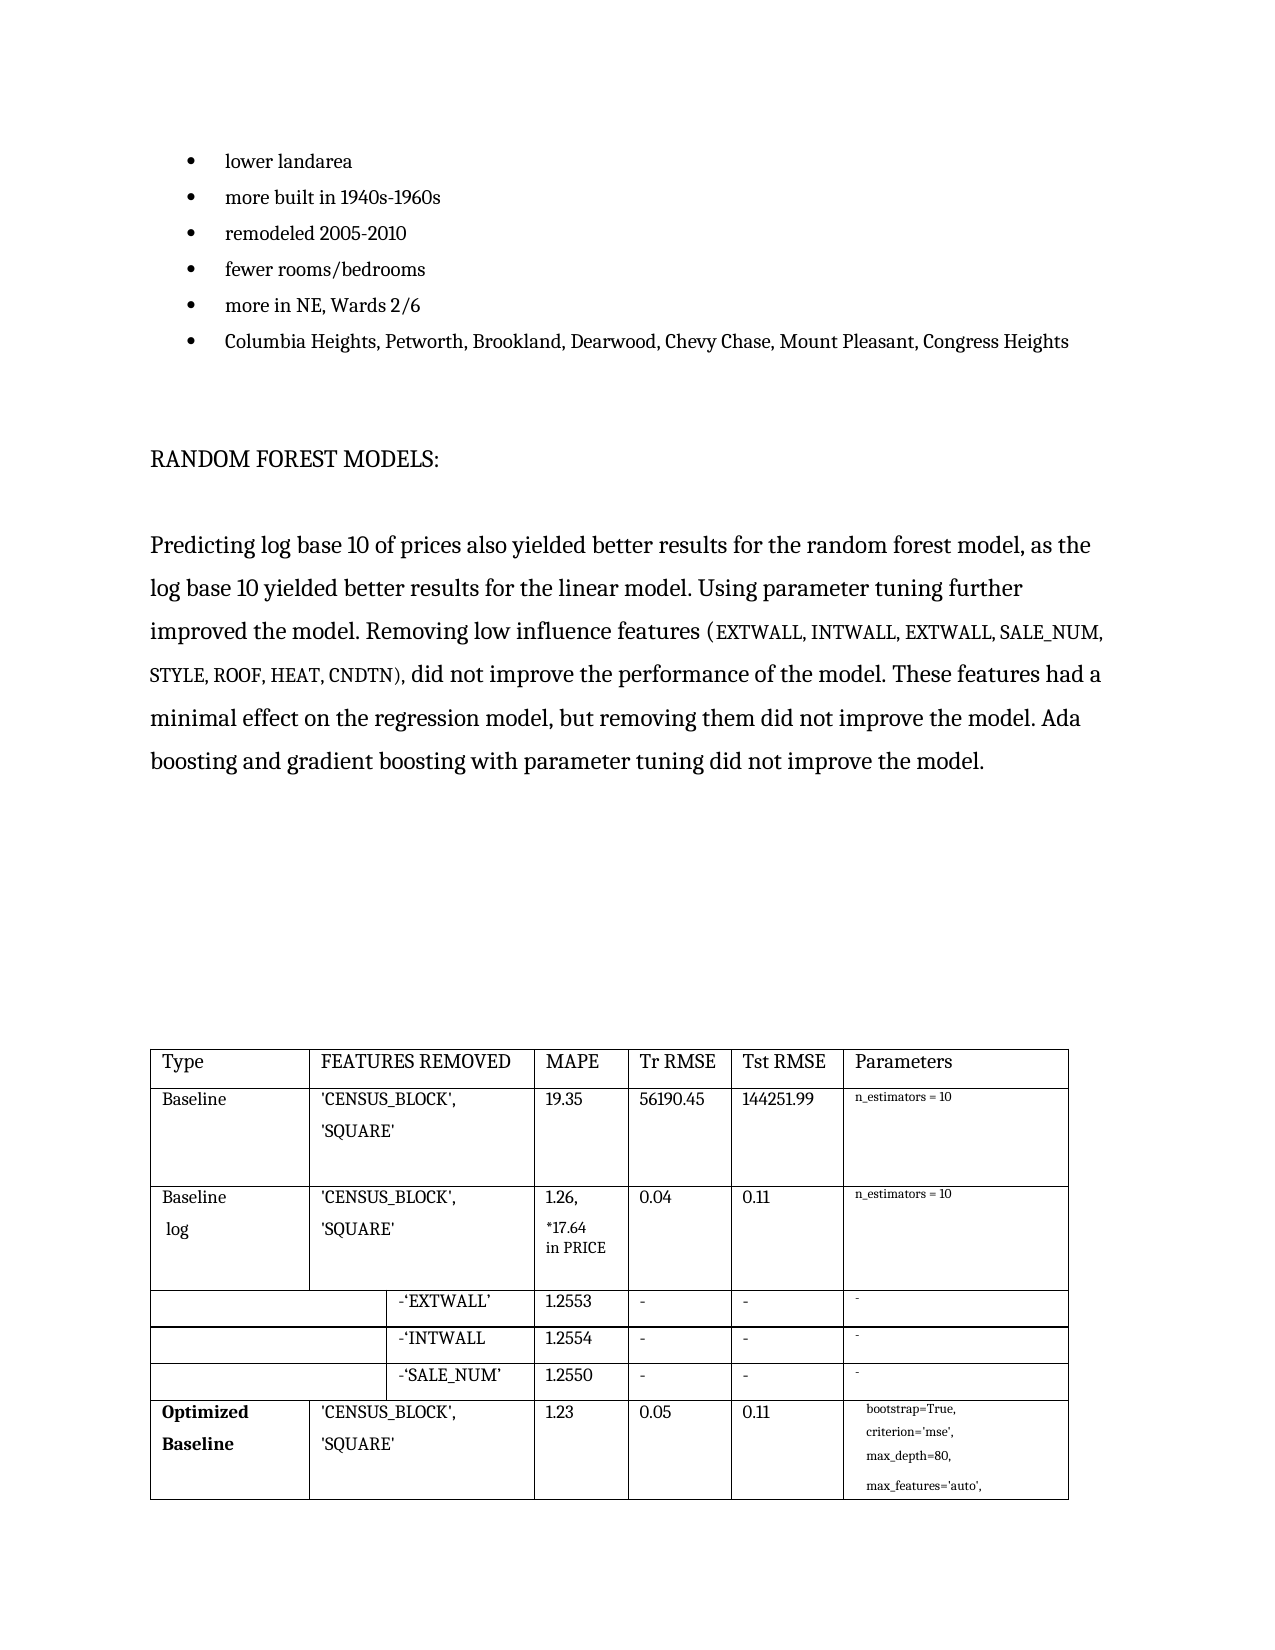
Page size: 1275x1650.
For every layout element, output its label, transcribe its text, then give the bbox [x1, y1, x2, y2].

table_cell 'CENSUS_BLOCK', 'SQUARE' [310, 1187, 534, 1289]
table_cell 1.2553 [535, 1291, 628, 1326]
list lower landarea [187, 150, 1125, 174]
table_cell 'CENSUS_BLOCK', 'SQUARE' [310, 1089, 534, 1186]
table_cell - [732, 1364, 843, 1400]
table_cell -‘SALE_NUM’ [387, 1364, 534, 1400]
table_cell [310, 1401, 534, 1499]
list fewer rooms/bedrooms [187, 258, 1125, 282]
list more in NE, Wards 2/6 [187, 294, 1125, 318]
text RANDOM FOREST MODELS: [150, 445, 1125, 473]
table_cell - [629, 1364, 731, 1400]
list Columbia Heights, Petworth, Brookland, Dearwood, Chevy Chase, Mount Pleasant, Congress Heights [187, 330, 1125, 354]
table_cell [844, 1401, 1068, 1499]
table_cell - [844, 1328, 1068, 1363]
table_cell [151, 1401, 309, 1499]
table_header FEATURES REMOVED [310, 1050, 534, 1088]
table_cell 56190.45 [629, 1089, 731, 1186]
table_cell - [844, 1364, 1068, 1400]
table_cell 144251.99 [732, 1089, 843, 1186]
table_header MAPE [535, 1050, 628, 1088]
table_cell [151, 1328, 386, 1363]
list more built in 1940s-1960s [187, 186, 1125, 210]
table_header Type [151, 1050, 309, 1088]
table_cell 1.23 [535, 1401, 628, 1499]
table_cell Baseline log [151, 1187, 309, 1289]
table_cell 19.35 [535, 1089, 628, 1186]
table_cell - [844, 1291, 1068, 1326]
table_cell 0.04 [629, 1187, 731, 1289]
table_cell 1.2550 [535, 1364, 628, 1400]
table_header Parameters [844, 1050, 1068, 1088]
list remodeled 2005-2010 [187, 222, 1125, 246]
table_cell 0.11 [732, 1187, 843, 1289]
table_cell Baseline [151, 1089, 309, 1186]
table_cell - [732, 1328, 843, 1363]
table_cell n_estimators = 10 [844, 1187, 1068, 1289]
table_cell - [732, 1291, 843, 1326]
table_cell -‘EXTWALL’ [387, 1291, 534, 1326]
table_cell -‘INTWALL [387, 1328, 534, 1363]
table_cell - [629, 1328, 731, 1363]
table_cell n_estimators = 10 [844, 1089, 1068, 1186]
table_cell 1.2554 [535, 1328, 628, 1363]
table_cell - [629, 1291, 731, 1326]
table_header Tr RMSE [629, 1050, 731, 1088]
table_cell [151, 1291, 386, 1326]
text Predicting log base 10 of prices also yielded better results for the random forest model, as the log base 10 yielded better results for the linear model. Using parameter tuning further improved the model. Removing low influence features (EXTWALL, INTWALL, EXTWALL, SALE_NUM, STYLE, ROOF, HEAT, CNDTN), did not improve the performance of the model. These features had a minimal effect on the regression model, but removing them did not improve the model. Ada boosting and gradient boosting with parameter tuning did not improve the model. [150, 531, 1125, 775]
table_cell [151, 1364, 386, 1400]
table_cell 1.26, *17.64 in PRICE [535, 1187, 628, 1289]
table_cell 0.11 [732, 1401, 843, 1499]
table_header Tst RMSE [732, 1050, 843, 1088]
table_cell 0.05 [629, 1401, 731, 1499]
